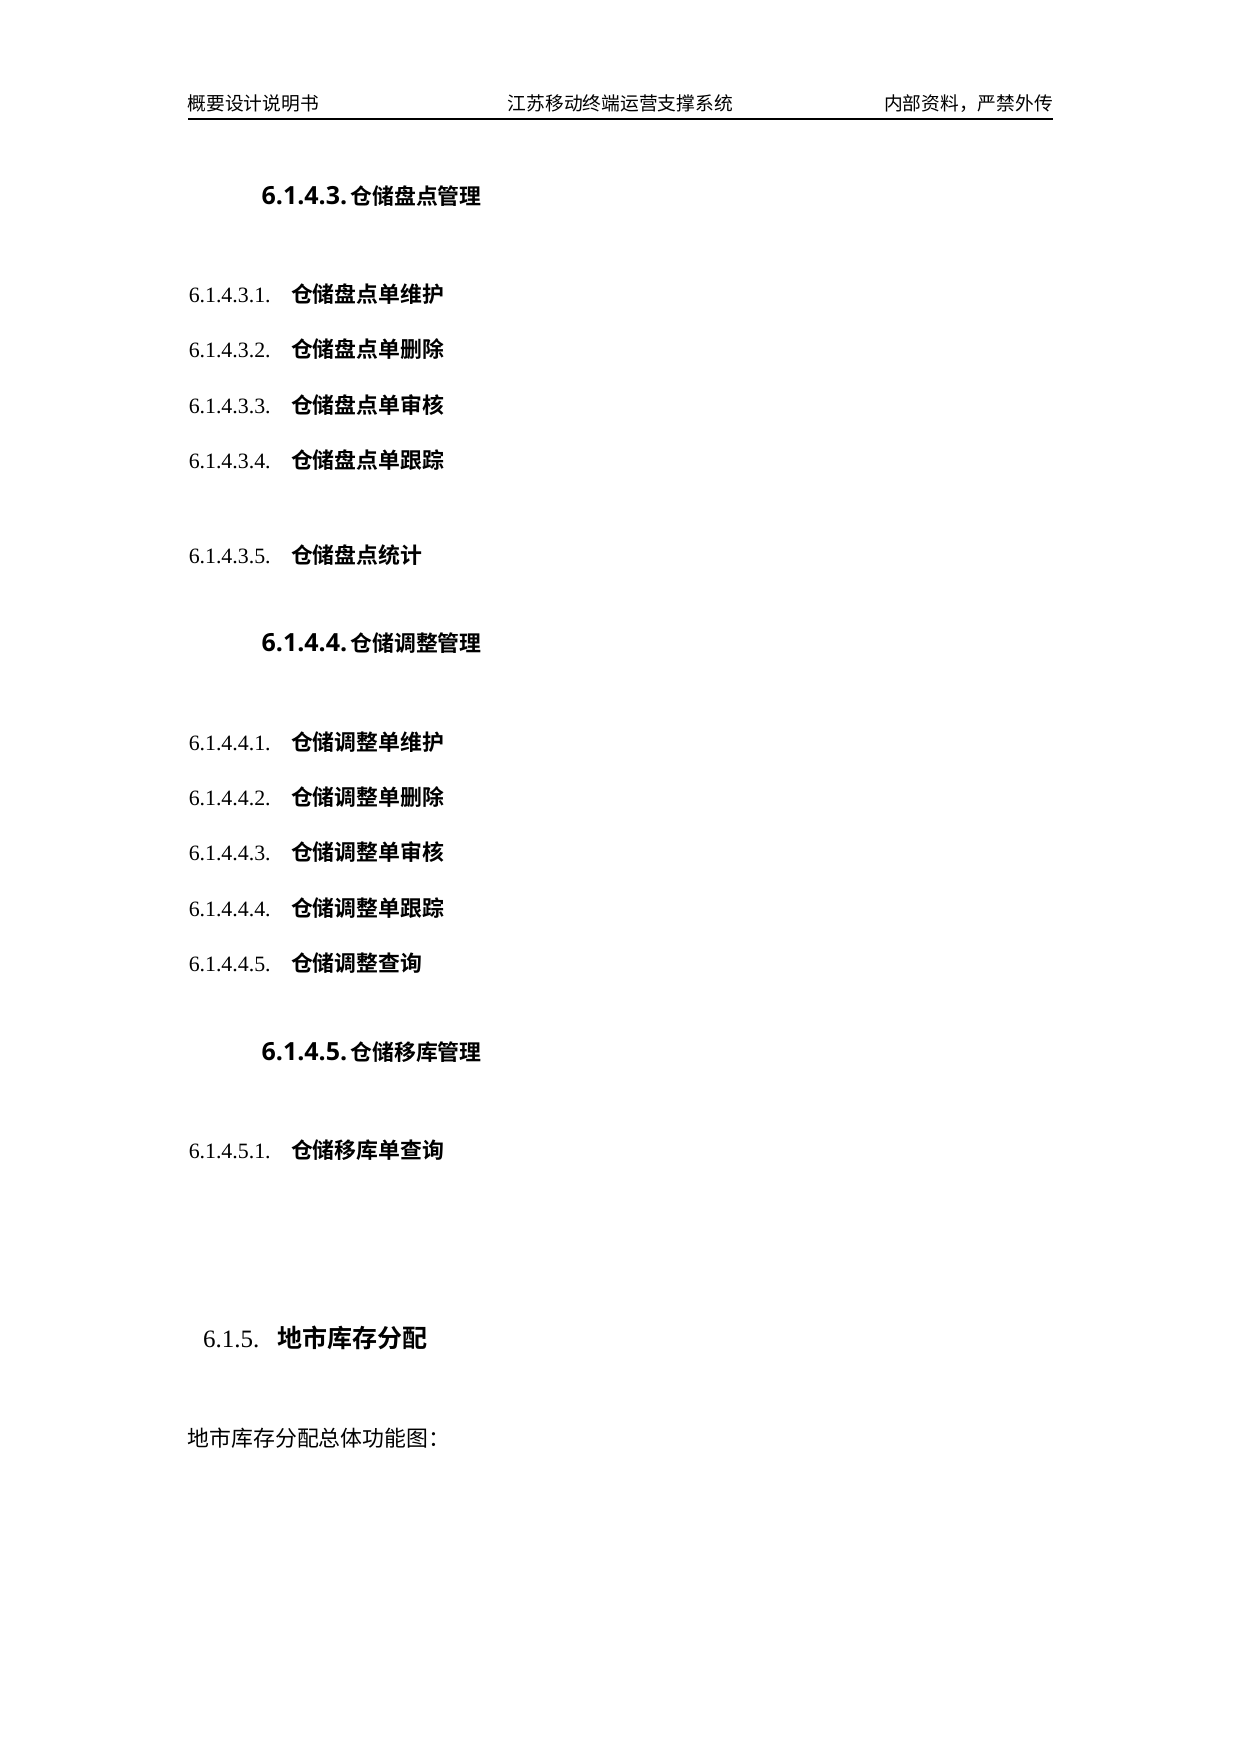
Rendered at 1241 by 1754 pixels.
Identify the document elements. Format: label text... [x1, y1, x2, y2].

subtitle 仓储盘点单删除 [188, 332, 1053, 364]
subtitle 仓储盘点统计 [188, 537, 1053, 570]
subtitle 仓储移库管理 [261, 1018, 1053, 1083]
subtitle 仓储盘点单维护 [188, 277, 1053, 309]
subtitle 仓储调整查询 [188, 946, 1053, 978]
subtitle 仓储调整管理 [261, 609, 1053, 674]
subtitle 仓储调整单跟踪 [188, 890, 1053, 923]
subtitle 仓储调整单删除 [188, 779, 1053, 812]
subtitle 仓储移库单查询 [188, 1132, 1053, 1165]
subtitle 地市库存分配 [203, 1304, 1053, 1369]
subtitle 仓储盘点管理 [261, 162, 1053, 227]
subtitle 仓储盘点单审核 [188, 387, 1053, 420]
subtitle 仓储盘点单跟踪 [188, 443, 1053, 475]
text 地市库存分配总体功能图： [187, 1421, 1053, 1453]
subtitle 仓储调整单审核 [188, 835, 1053, 867]
subtitle 仓储调整单维护 [188, 724, 1053, 757]
